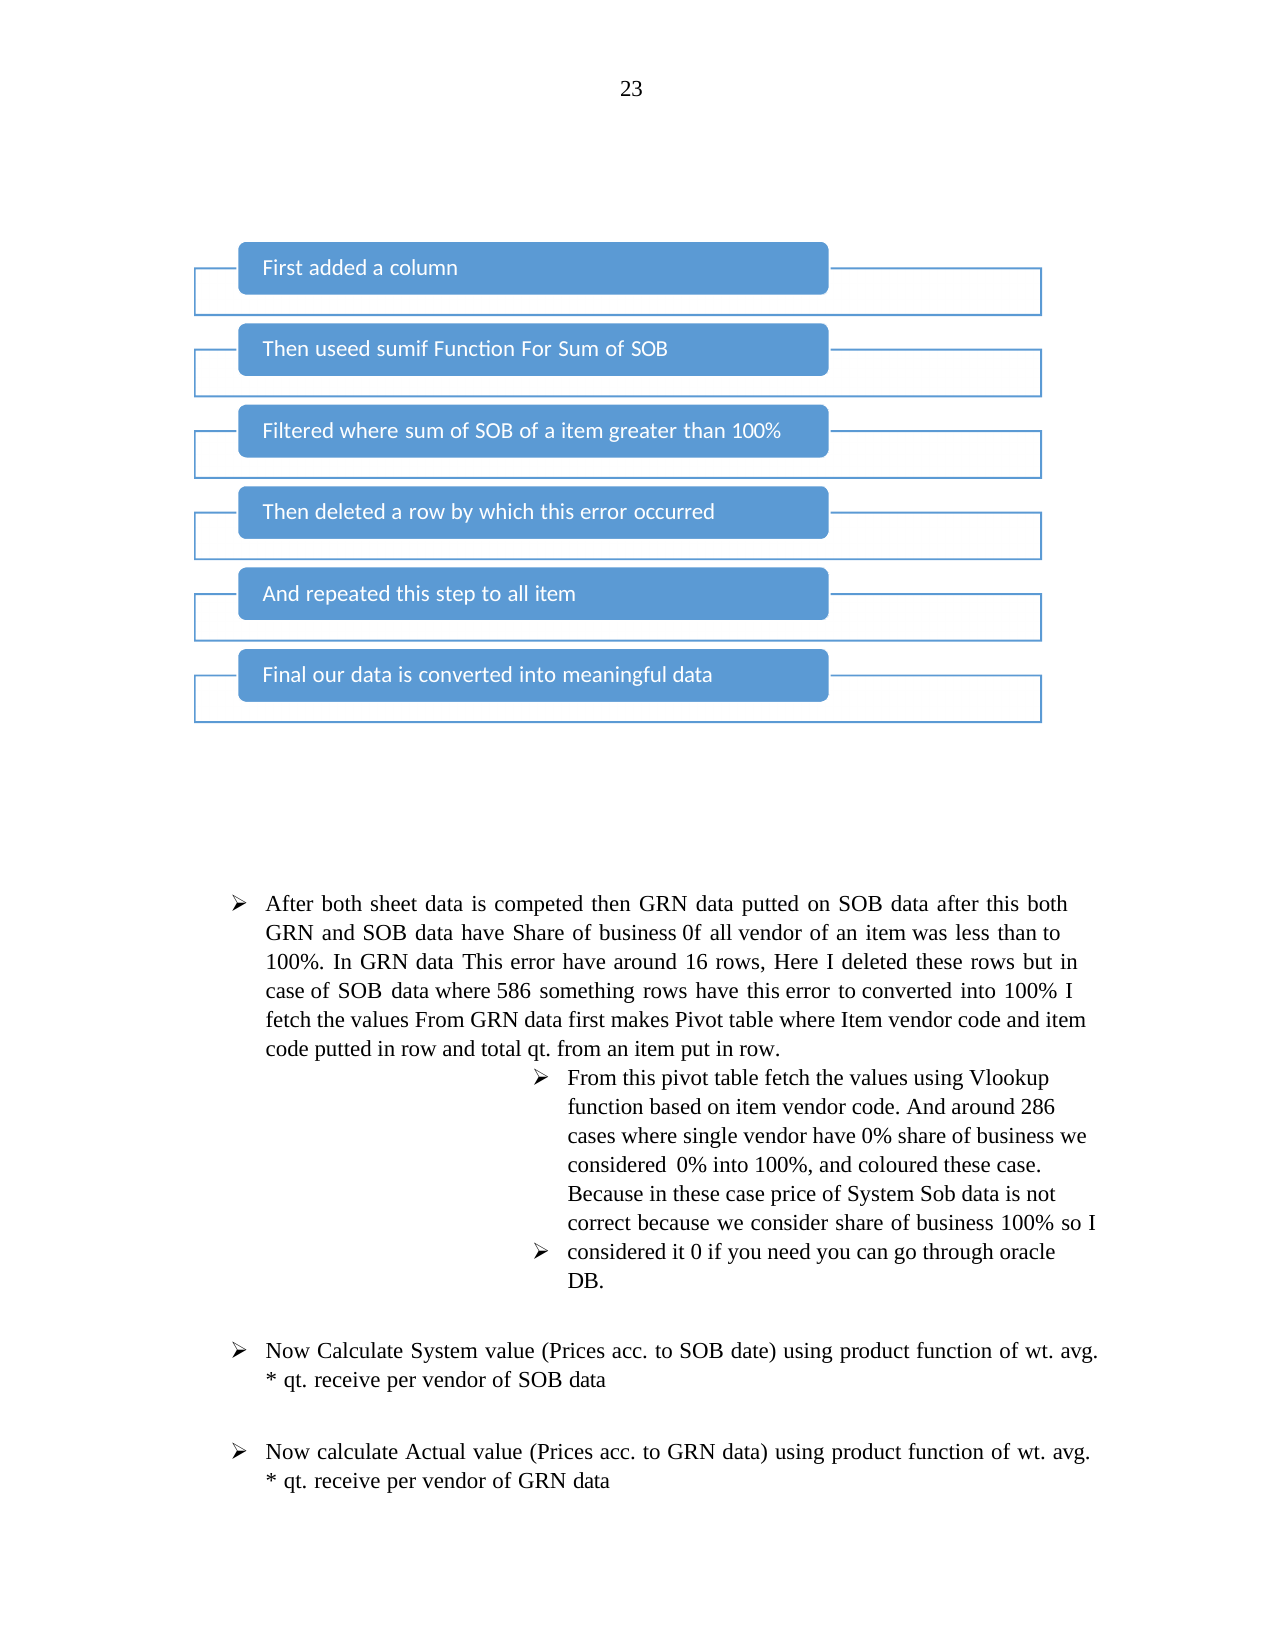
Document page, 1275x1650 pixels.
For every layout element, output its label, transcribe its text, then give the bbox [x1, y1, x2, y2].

picture [196, 514, 1040, 558]
list Now Calculate System value (Prices acc. to SOB date) using product function of wt. avg. [230, 1337, 1177, 1364]
text * qt. receive per vendor of SOB data [265, 1366, 1177, 1393]
list Now calculate Actual value (Prices acc. to GRN data) using product function of wt. avg. [230, 1438, 1177, 1465]
picture [196, 351, 1040, 395]
list considered it 0 if you need you can go through oracle DB. [532, 1238, 1069, 1293]
picture [196, 677, 1040, 721]
list From this pivot table fetch the values using Vlookup function based on item vendor code. And around 286 cases where single vendor have 0% share of business we considered 0% into 100%, and coloured these case. Because in these case price of System Sob data is not correct because we consider share of business 100% so I [532, 1064, 1101, 1235]
picture [196, 596, 1040, 639]
text * qt. receive per vendor of GRN data [265, 1467, 1177, 1494]
picture [196, 433, 1040, 476]
list After both sheet data is competed then GRN data putted on SOB data after this both GRN and SOB data have Share of business 0f all vendor of an item was less than to 100%. In GRN data This error have around 16 rows, Here I deleted these rows but in case of SOB data where 586 something rows have this error to converted into 100% I fetch the values From GRN data first makes Pivot table where Item vendor code and item code putted in row and total qt. from an item put in row. [230, 890, 1108, 1062]
picture [196, 270, 1040, 313]
